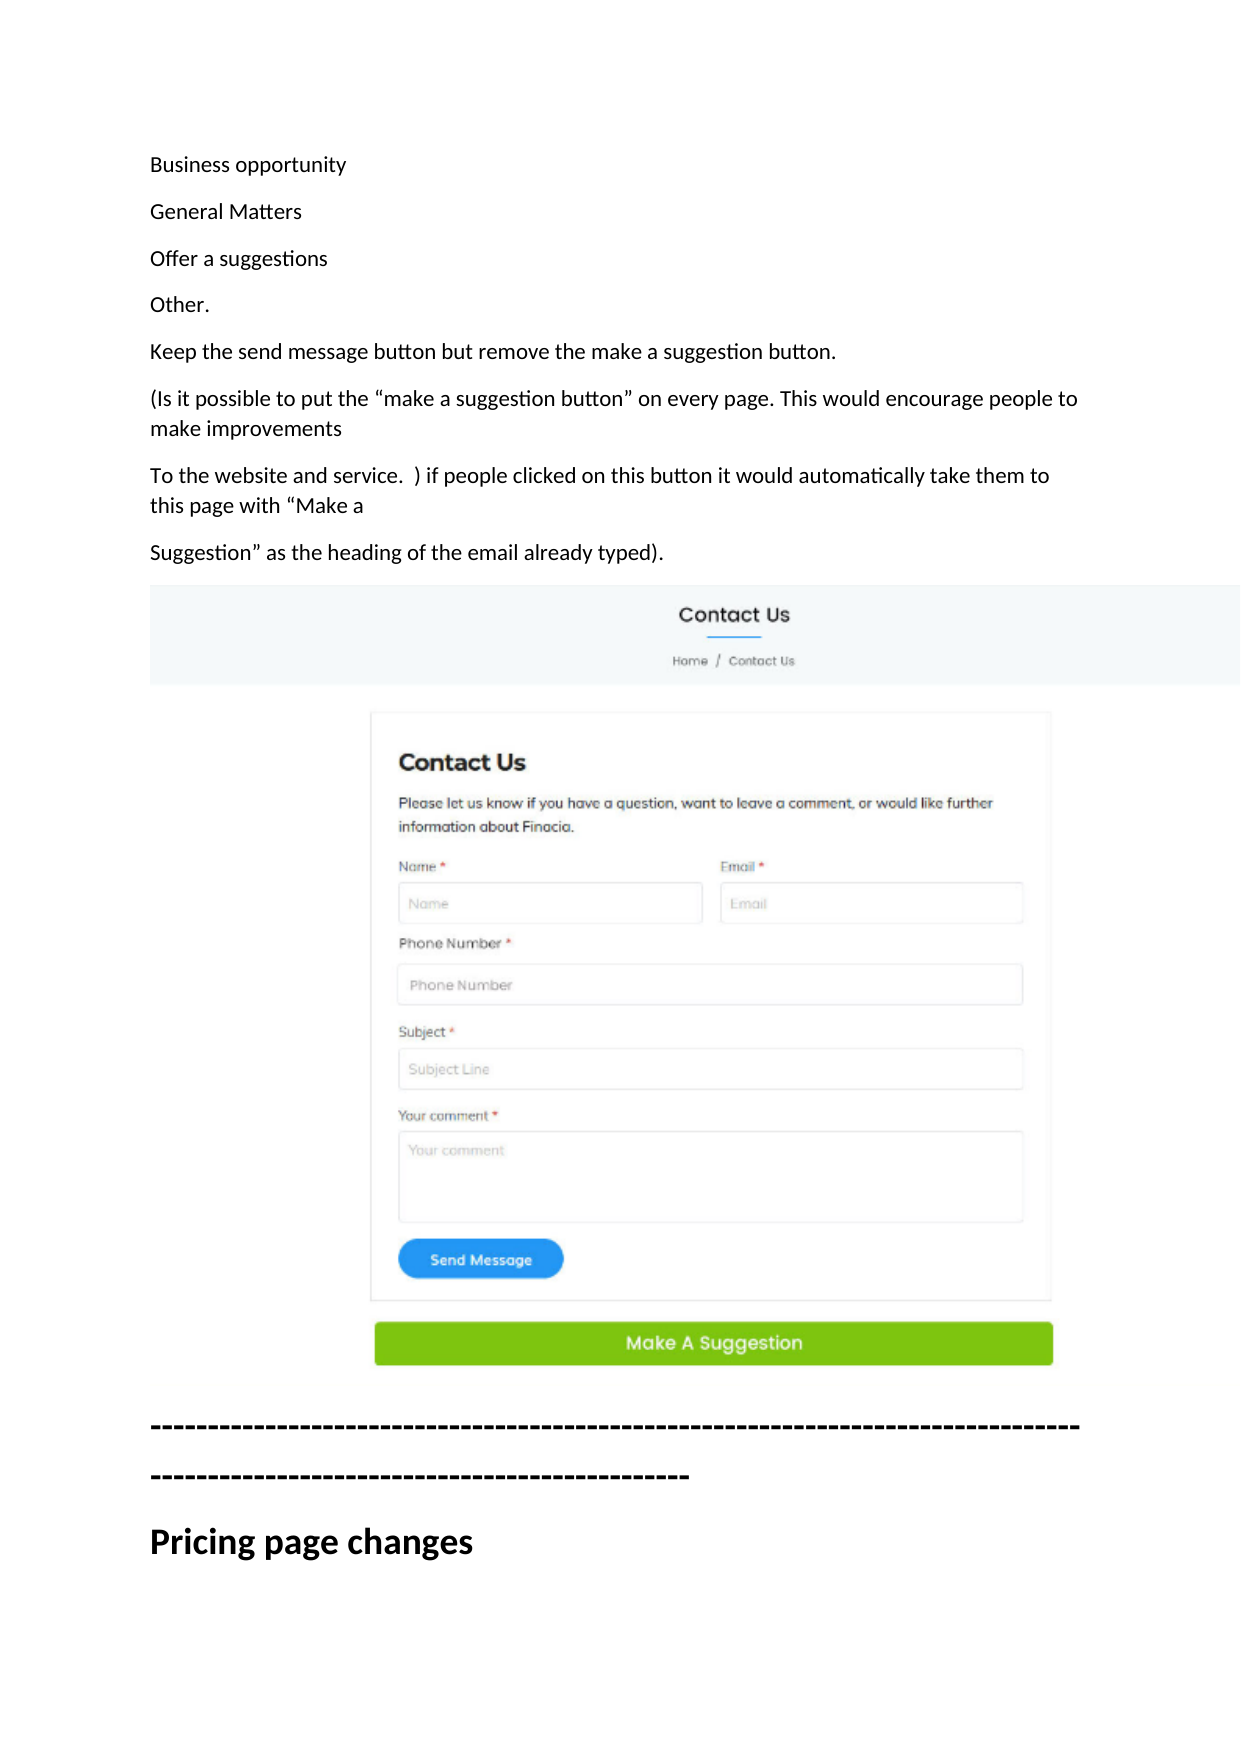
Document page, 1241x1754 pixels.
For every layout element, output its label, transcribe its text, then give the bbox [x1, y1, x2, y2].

text Other. [150, 291, 1090, 319]
text Offer a suggestions [150, 244, 1090, 272]
text Keep the send message button but remove the make a suggestion button. [150, 337, 1090, 366]
text Pricing page changes [150, 1518, 1090, 1563]
picture [150, 585, 1241, 1386]
text (Is it possible to put the “make a suggestion button” on every page. This would encourage people to make improvements [150, 384, 1090, 443]
text Suggestion” as the heading of the email already typed). [150, 538, 1090, 567]
text General Matters [150, 197, 1090, 225]
text Business opportunity [150, 150, 1090, 178]
text To the website and service. ) if people clicked on this button it would automatically take them to this page with “Make a [150, 461, 1090, 520]
text -------------------------------------------------------------------------------------------------------------------------------- [150, 1402, 1090, 1497]
